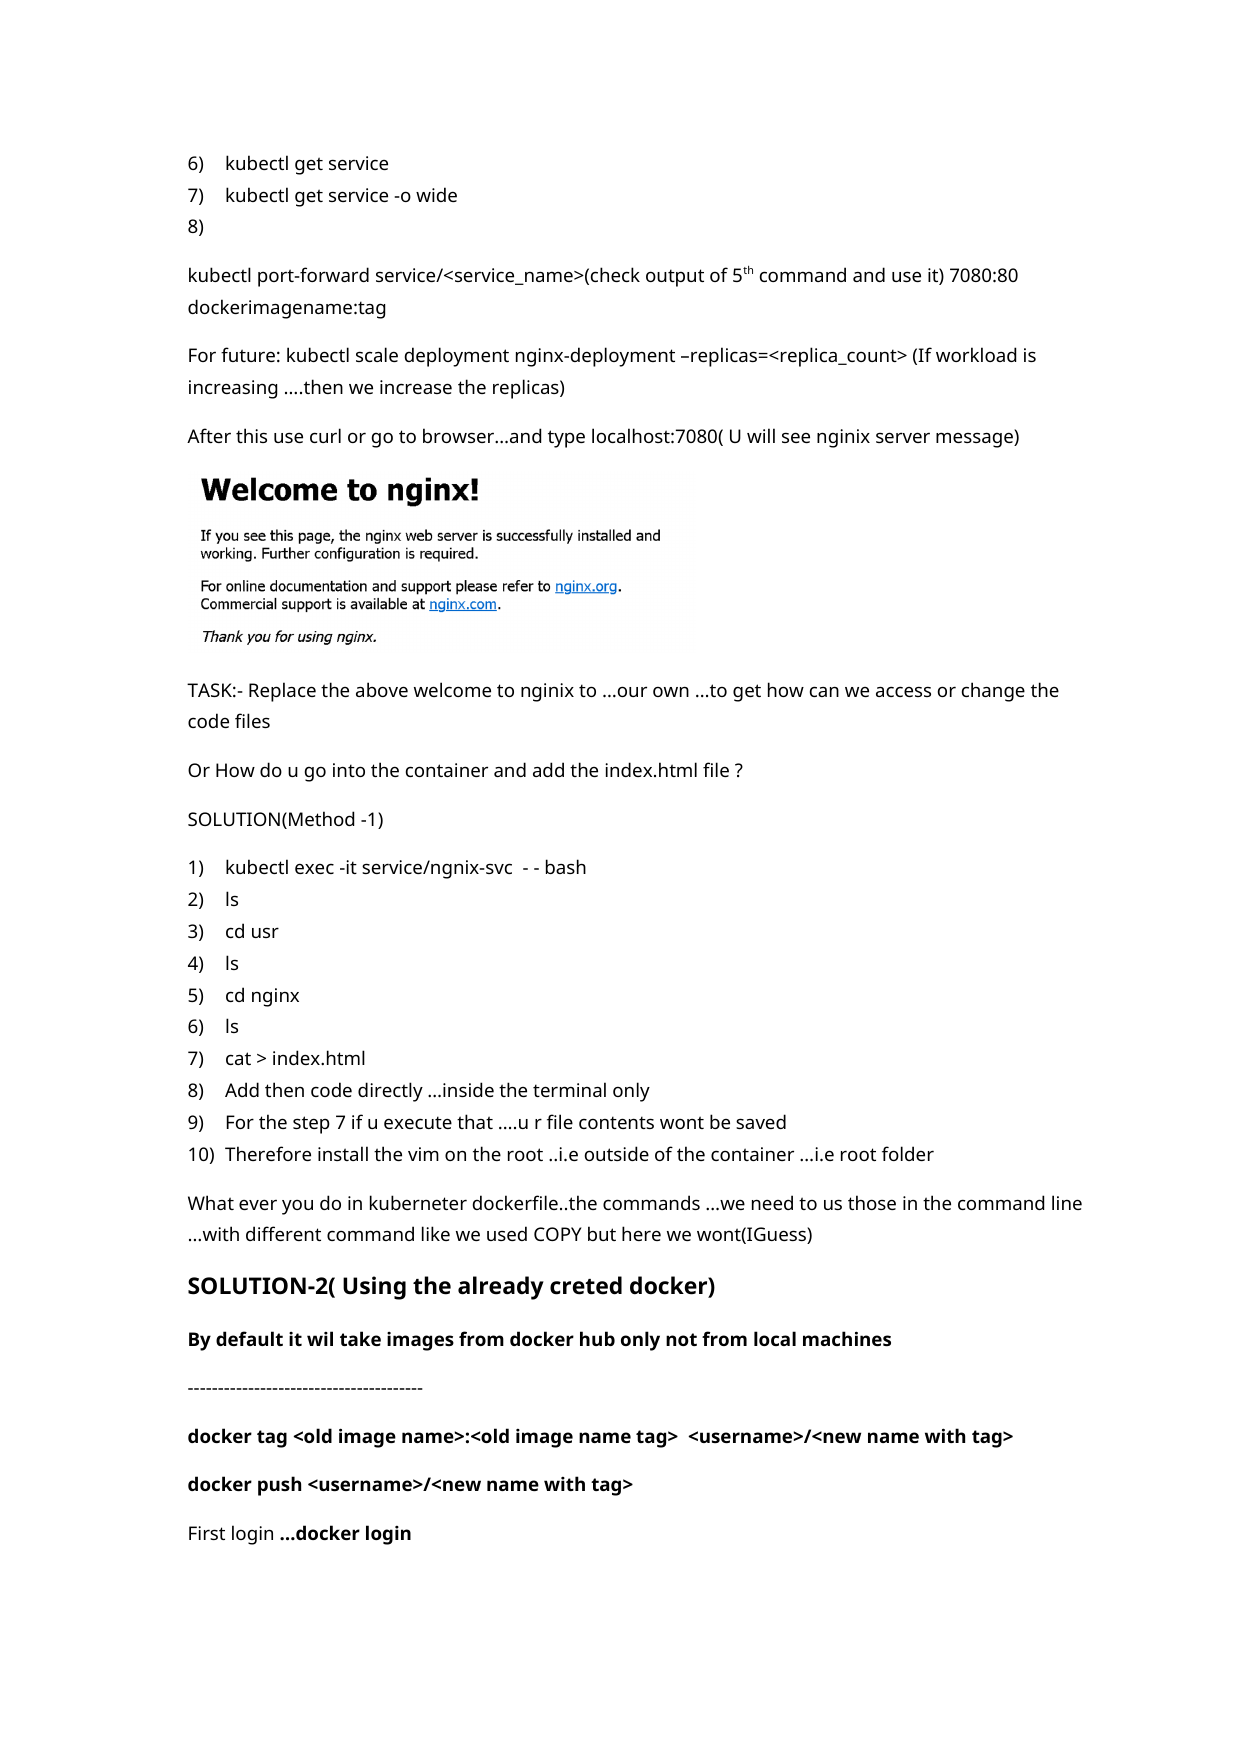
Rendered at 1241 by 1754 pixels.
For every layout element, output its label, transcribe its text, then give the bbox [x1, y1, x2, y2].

list Add then code directly …inside the terminal only [187, 1078, 1090, 1103]
text docker tag <old image name>:<old image name tag> <username>/<new name with tag> [187, 1423, 1090, 1449]
list cd nginx [187, 982, 1090, 1007]
list Therefore install the vim on the root ..i.e outside of the container …i.e root folder [187, 1141, 1090, 1167]
text kubectl port-forward service/<service_name>(check output of 5th command and use it) 7080:80 dockerimagename:tag [187, 262, 1090, 320]
text docker push <username>/<new name with tag> [187, 1472, 1090, 1497]
list cd usr [187, 918, 1090, 944]
list ls [187, 1014, 1090, 1039]
list ls [187, 950, 1090, 976]
picture [187, 471, 697, 653]
list For the step 7 if u execute that ….u r file contents wont be saved [187, 1109, 1090, 1135]
text Or How do u go into the container and add the index.html file ? [187, 757, 1090, 783]
list kubectl get service [187, 150, 1090, 176]
text TASK:- Replace the above welcome to nginix to …our own …to get how can we access or change the code files [187, 677, 1090, 734]
text By default it wil take images from docker hub only not from local machines [187, 1326, 1090, 1352]
list cat > index.html [187, 1046, 1090, 1071]
text --------------------------------------- [187, 1374, 1090, 1400]
text After this use curl or go to browser…and type localhost:7080( U will see nginix server message) [187, 423, 1090, 449]
text What ever you do in kuberneter dockerfile..the commands …we need to us those in the command line …with different command like we used COPY but here we wont(IGuess) [187, 1190, 1090, 1247]
list kubectl exec -it service/ngnix-svc - - bash [187, 854, 1090, 880]
list kubectl get service -o wide [187, 182, 1090, 207]
list ls [187, 886, 1090, 912]
text First login …docker login [187, 1520, 1090, 1546]
text For future: kubectl scale deployment nginx-deployment –replicas=<replica_count> (If workload is increasing ….then we increase the replicas) [187, 343, 1090, 400]
text SOLUTION-2( Using the already creted docker) [187, 1270, 1090, 1302]
text SOLUTION(Method -1) [187, 806, 1090, 831]
